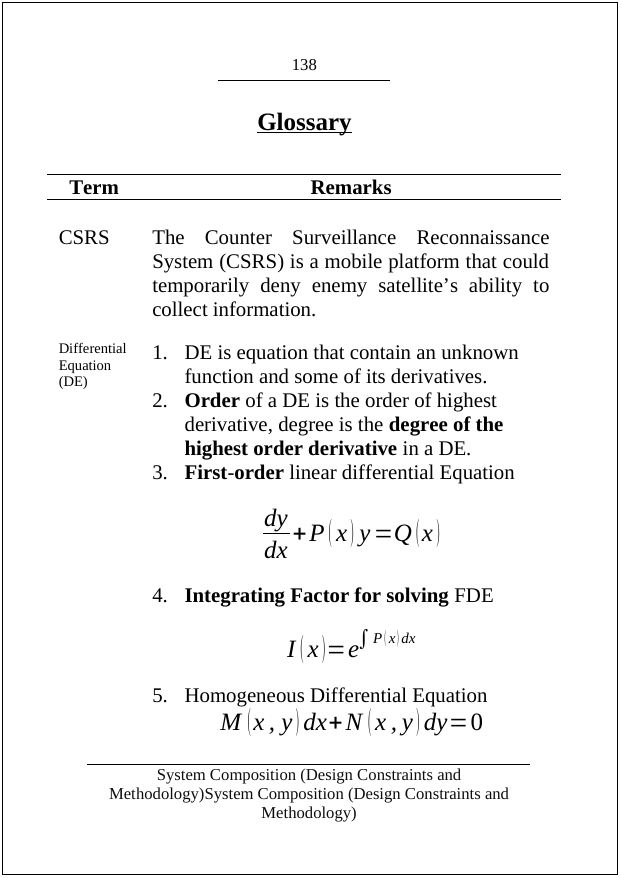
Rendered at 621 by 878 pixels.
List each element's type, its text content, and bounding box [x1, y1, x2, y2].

table_header Remarks [141, 175, 561, 199]
table_cell CSRS [47, 200, 141, 340]
table_header Term [47, 175, 141, 199]
subtitle Glossary [47, 107, 561, 136]
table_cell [141, 340, 561, 757]
table_cell The Counter Surveillance Reconnaissance System (CSRS) is a mobile platform that could temporarily deny enemy satellite’s ability to collect information. [141, 200, 561, 340]
table_cell Differential Equation (DE) [47, 340, 141, 757]
